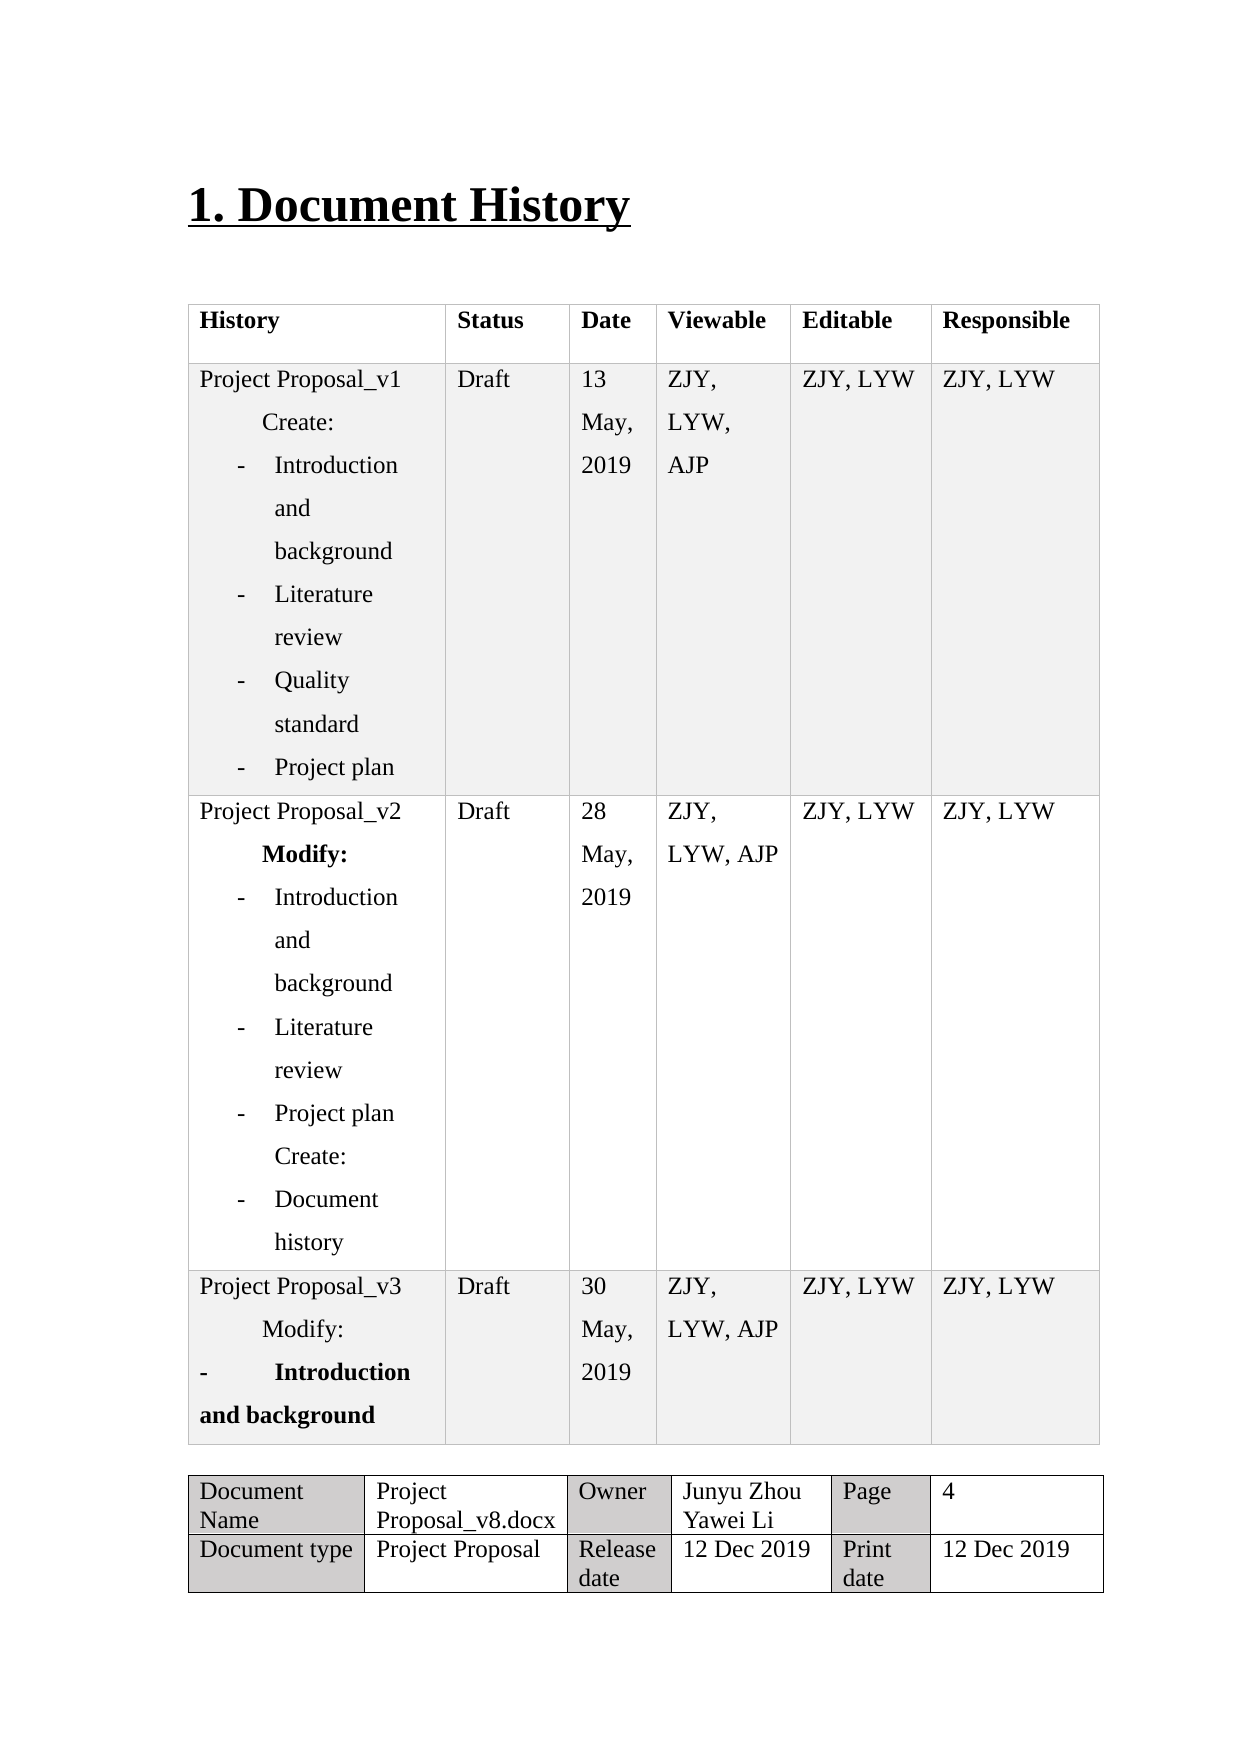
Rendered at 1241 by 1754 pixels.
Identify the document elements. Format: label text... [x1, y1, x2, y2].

table_header Viewable [657, 305, 790, 363]
table_cell Project Proposal_v1 Create: Introduction and background Literature review Quality standard Project plan [189, 364, 445, 795]
table_header Date [570, 305, 656, 363]
table_cell 13 May, 2019 [570, 364, 656, 795]
table_cell Draft [446, 796, 569, 1270]
table_cell Project Proposal_v2 Modify: Introduction and background Literature review Project plan Create: Document history [189, 796, 445, 1270]
table_cell Draft [446, 364, 569, 795]
table_header Responsible [932, 305, 1099, 363]
table_cell ZJY, LYW [932, 796, 1099, 1270]
subtitle 1. Document History [187, 175, 1053, 232]
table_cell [189, 1271, 445, 1444]
table_cell ZJY, LYW [791, 1271, 931, 1444]
table_header Editable [791, 305, 931, 363]
table_cell ZJY, LYW [932, 364, 1099, 795]
table_cell 28 May, 2019 [570, 796, 656, 1270]
table_cell ZJY, LYW [791, 364, 931, 795]
table_header History [189, 305, 445, 363]
table_cell Draft [446, 1271, 569, 1444]
table_header Status [446, 305, 569, 363]
table_cell 30 May, 2019 [570, 1271, 656, 1444]
table_cell ZJY, LYW, AJP [657, 796, 790, 1270]
table_cell ZJY, LYW, AJP [657, 364, 790, 795]
table_cell ZJY, LYW [932, 1271, 1099, 1444]
table_cell ZJY, LYW [791, 796, 931, 1270]
table_cell ZJY, LYW, AJP [657, 1271, 790, 1444]
